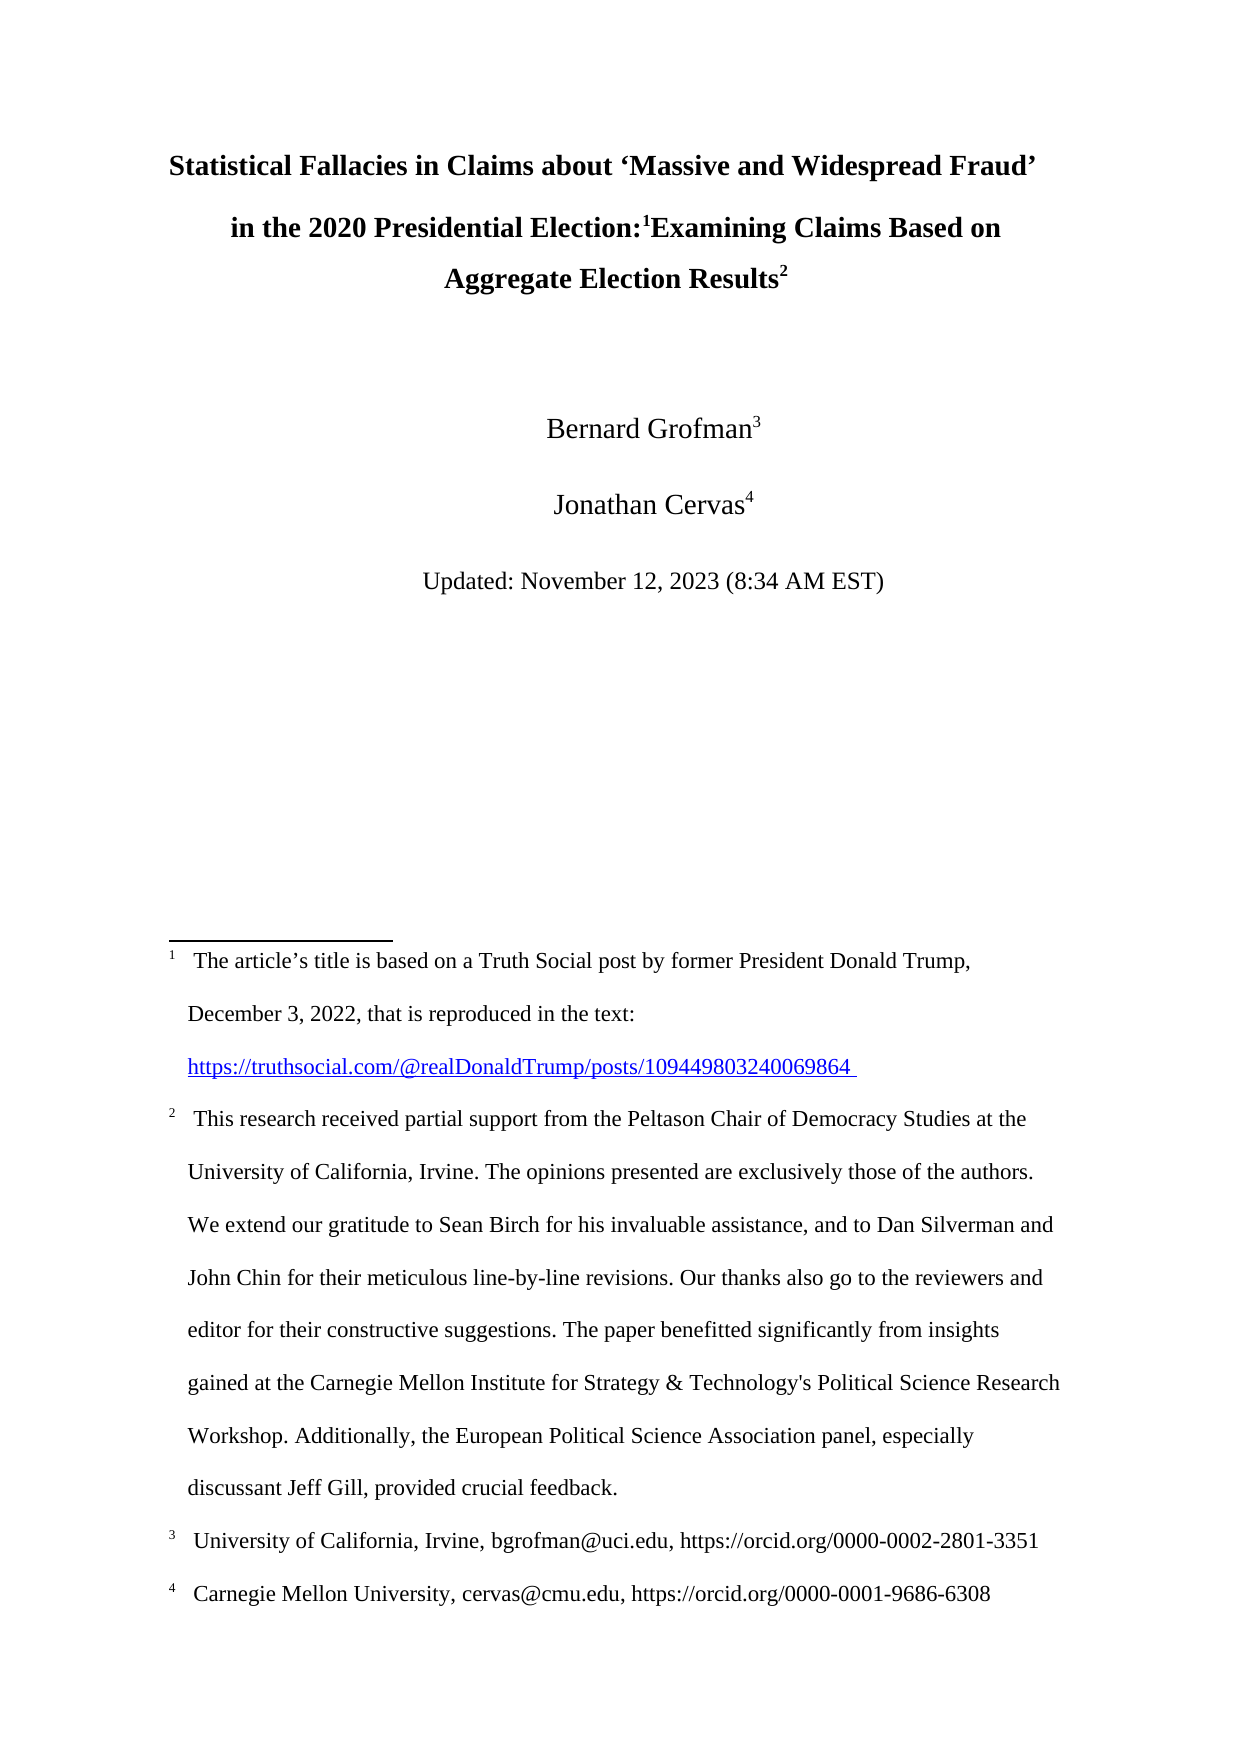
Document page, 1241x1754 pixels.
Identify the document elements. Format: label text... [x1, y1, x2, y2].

text Bernard Grofman [169, 411, 1063, 445]
title Statistical Fallacies in Claims about ‘Massive and Widespread Fraud’ [169, 148, 1063, 181]
text Updated: November 12, 2023 (8:34 AM EST) [169, 566, 1063, 594]
text Jonathan Cervas [169, 487, 1063, 520]
title in the 2020 Presidential Election:Examining Claims Based on Aggregate Election Results [169, 211, 1063, 294]
